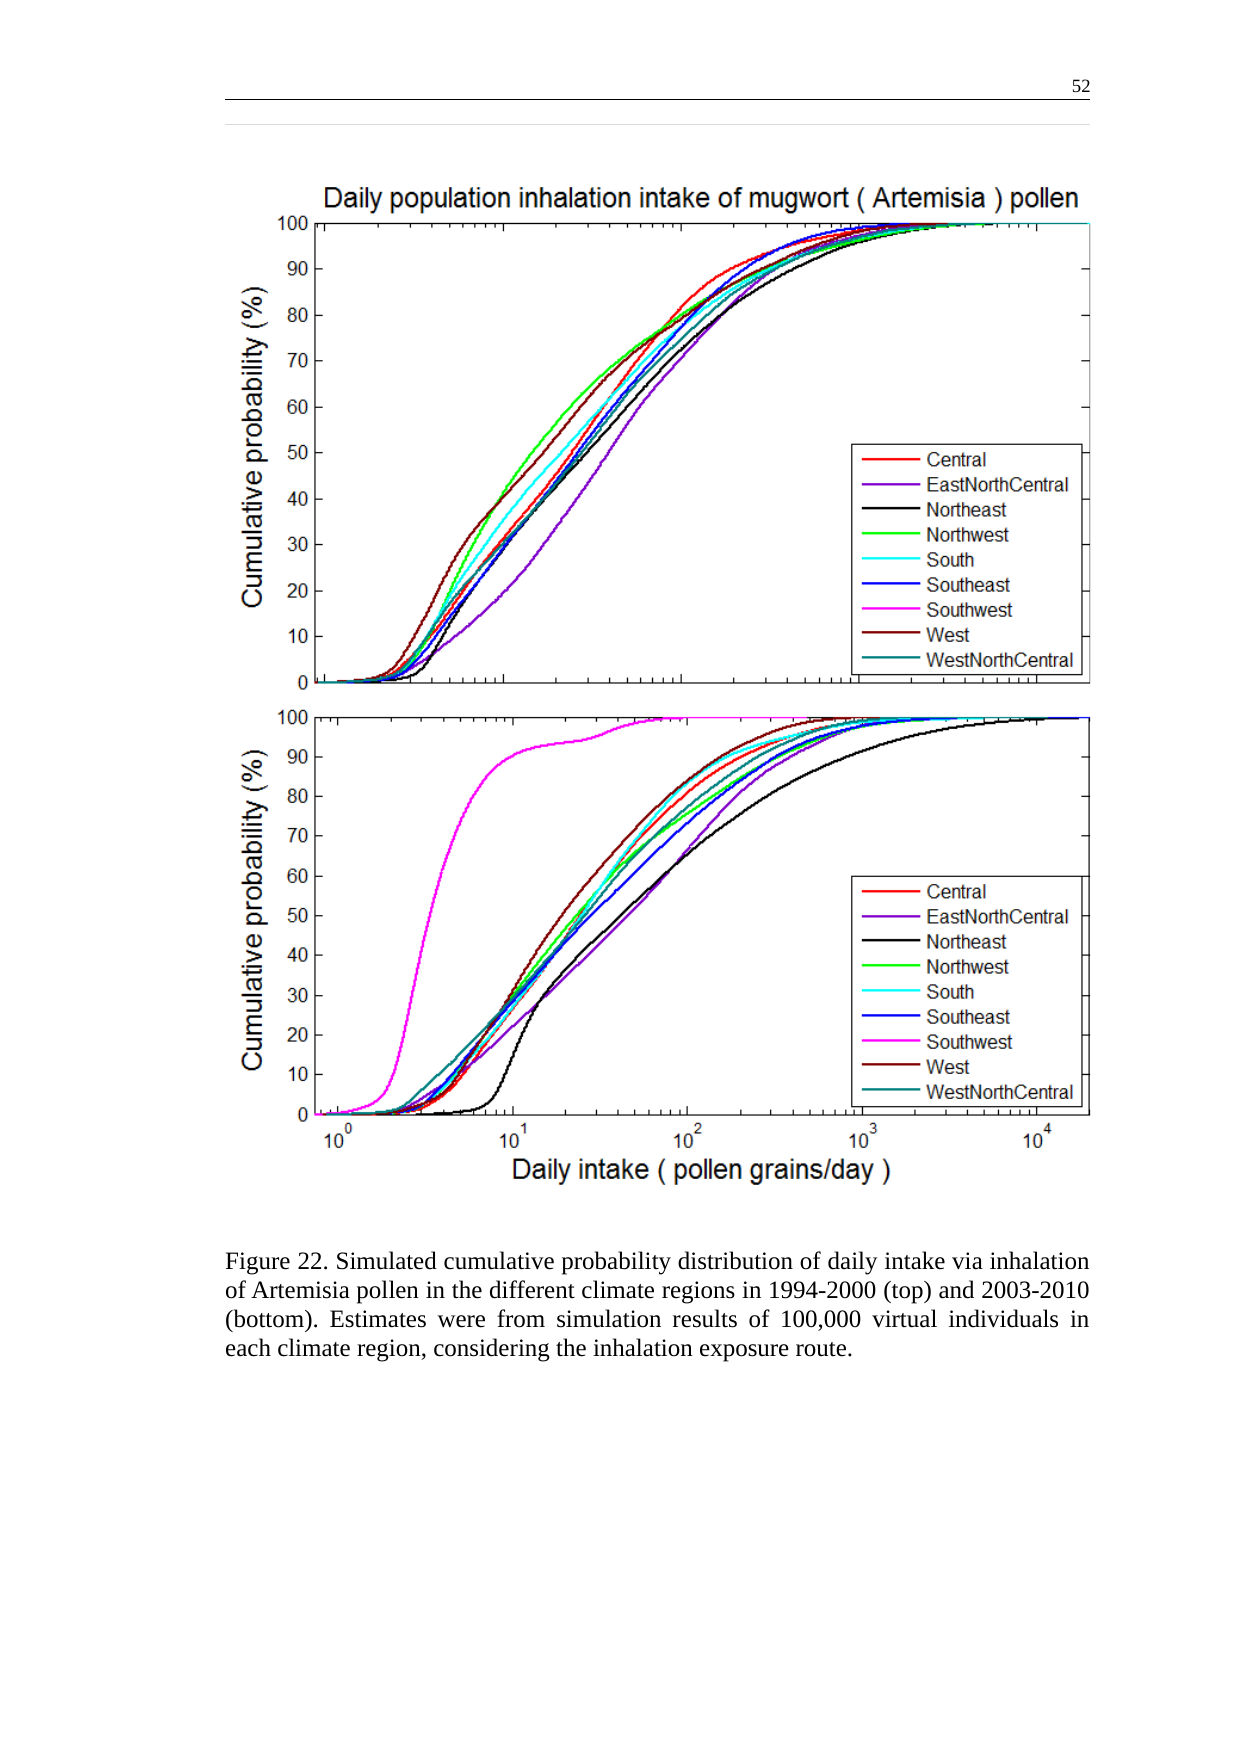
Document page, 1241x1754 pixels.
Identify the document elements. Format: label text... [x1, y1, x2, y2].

text Figure 22. Simulated cumulative probability distribution of daily intake via inhalation of Artemisia pollen in the different climate regions in 1994-2000 (top) and 2003-2010 (bottom). Estimates were from simulation results of 100,000 virtual individuals in each climate region, considering the inhalation exposure route. [225, 1247, 1090, 1361]
picture [225, 150, 1091, 1247]
